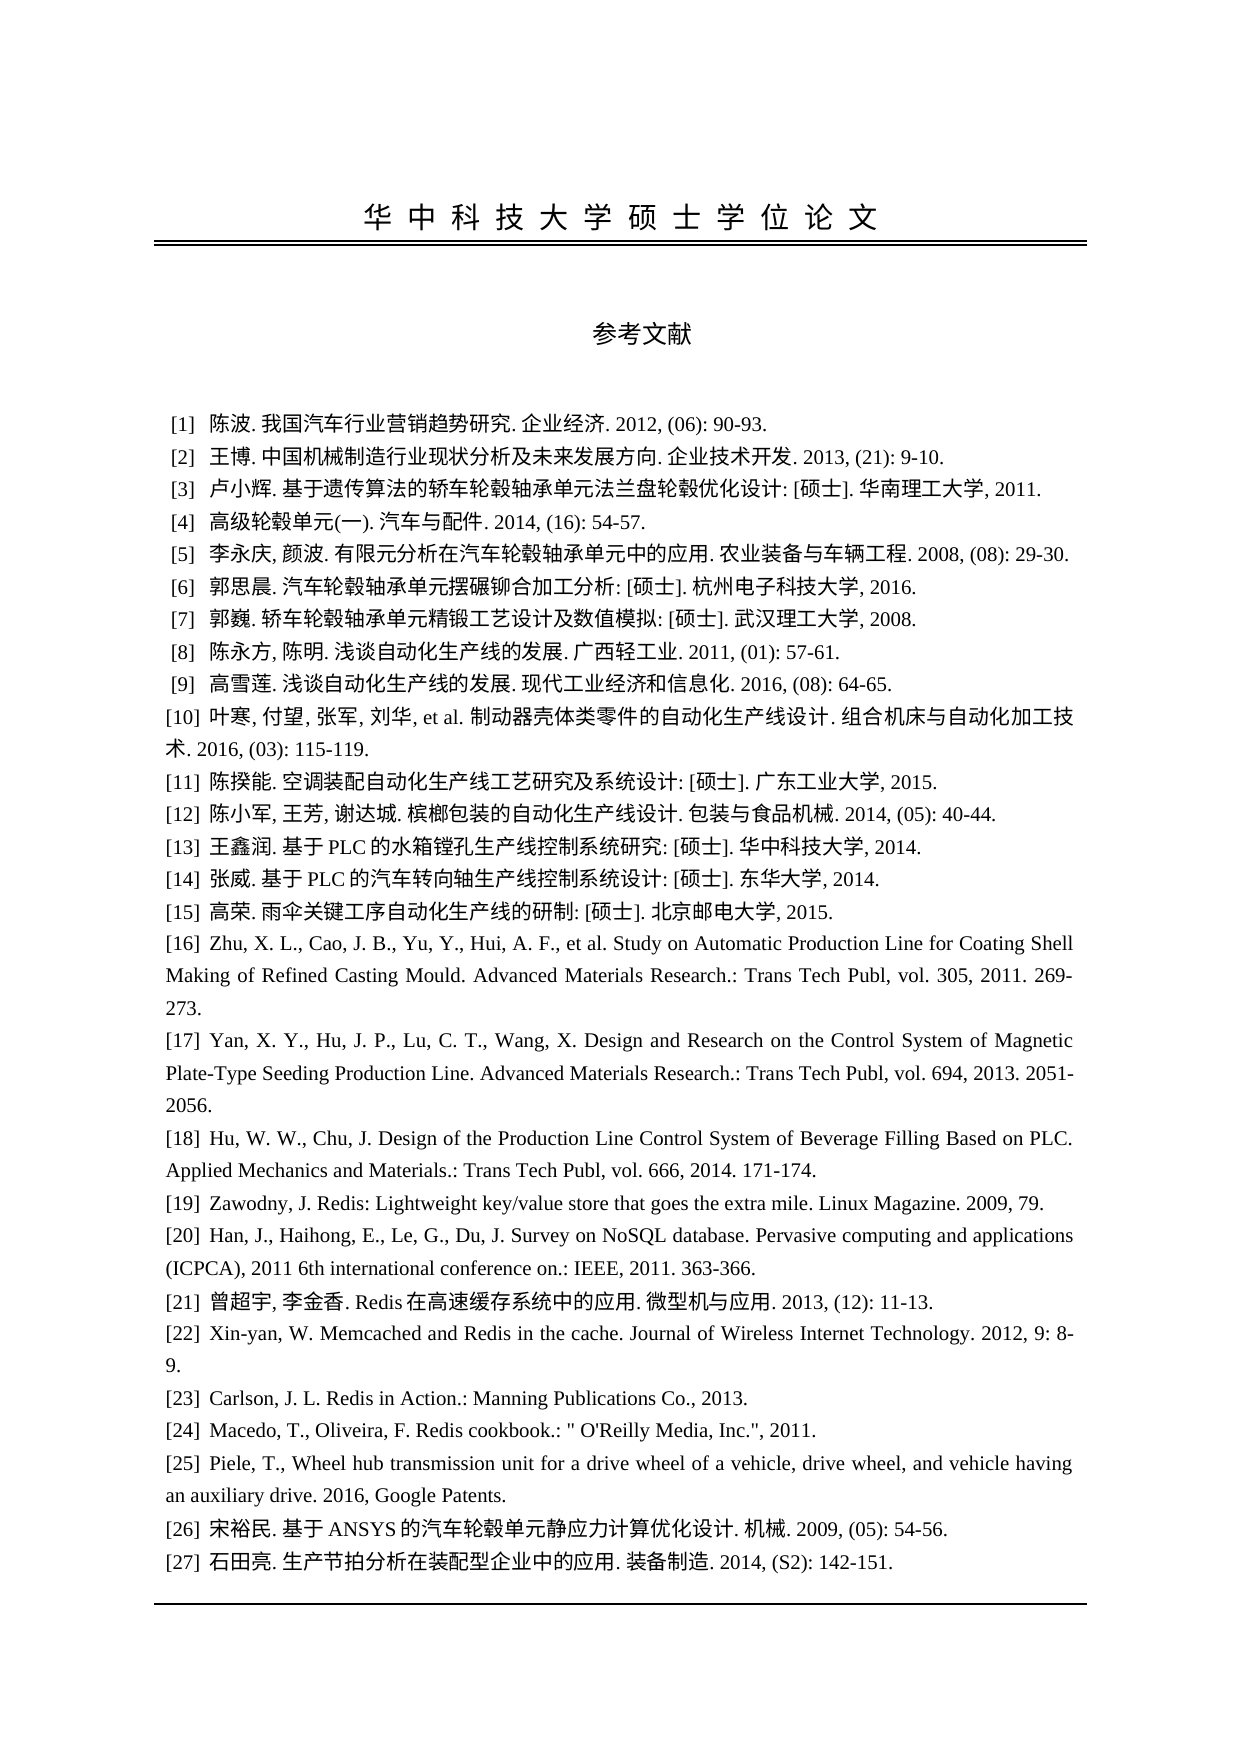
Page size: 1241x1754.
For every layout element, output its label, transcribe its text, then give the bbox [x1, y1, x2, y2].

text [9] 高雪莲. 浅谈自动化生产线的发展. 现代工业经济和信息化. 2016, (08): 64-65. [165, 667, 1075, 699]
text [5] 李永庆, 颜波. 有限元分析在汽车轮毂轴承单元中的应用. 农业装备与车辆工程. 2008, (08): 29-30. [165, 537, 1075, 569]
text [19] Zawodny, J. Redis: Lightweight key/value store that goes the extra mile. Linux Magazine. 2009, 79. [165, 1187, 1075, 1219]
text [8] 陈永方, 陈明. 浅谈自动化生产线的发展. 广西轻工业. 2011, (01): 57-61. [165, 634, 1075, 667]
text [22] Xin-yan, W. Memcached and Redis in the cache. Journal of Wireless Internet Technology. 2012, 9: 8-9. [165, 1317, 1075, 1382]
subtitle 参考文献 [210, 315, 1075, 351]
text [4] 高级轮毂单元(一). 汽车与配件. 2014, (16): 54-57. [165, 504, 1075, 537]
text [21] 曾超宇, 李金香. Redis在高速缓存系统中的应用. 微型机与应用. 2013, (12): 11-13. [165, 1284, 1075, 1317]
text [7] 郭巍. 轿车轮毂轴承单元精锻工艺设计及数值模拟: [硕士]. 武汉理工大学, 2008. [165, 602, 1075, 634]
text [15] 高荣. 雨伞关键工序自动化生产线的研制: [硕士]. 北京邮电大学, 2015. [165, 894, 1075, 927]
text [11] 陈揆能. 空调装配自动化生产线工艺研究及系统设计: [硕士]. 广东工业大学, 2015. [165, 764, 1075, 797]
text [10] 叶寒, 付望, 张军, 刘华, et al. 制动器壳体类零件的自动化生产线设计. 组合机床与自动化加工技术. 2016, (03): 115-119. [165, 699, 1075, 764]
text [14] 张威. 基于PLC的汽车转向轴生产线控制系统设计: [硕士]. 东华大学, 2014. [165, 862, 1075, 894]
text [27] 石田亮. 生产节拍分析在装配型企业中的应用. 装备制造. 2014, (S2): 142-151. [165, 1544, 1075, 1577]
text [13] 王鑫润. 基于PLC的水箱镗孔生产线控制系统研究: [硕士]. 华中科技大学, 2014. [165, 829, 1075, 862]
text [25] Piele, T., Wheel hub transmission unit for a drive wheel of a vehicle, drive wheel, and vehicle having an auxiliary drive. 2016, Google Patents. [165, 1447, 1075, 1512]
text [2] 王博. 中国机械制造行业现状分析及未来发展方向. 企业技术开发. 2013, (21): 9-10. [165, 439, 1075, 472]
text [17] Yan, X. Y., Hu, J. P., Lu, C. T., Wang, X. Design and Research on the Control System of Magnetic Plate-Type Seeding Production Line. Advanced Materials Research.: Trans Tech Publ, vol. 694, 2013. 2051-2056. [165, 1024, 1075, 1122]
text [3] 卢小辉. 基于遗传算法的轿车轮毂轴承单元法兰盘轮毂优化设计: [硕士]. 华南理工大学, 2011. [165, 472, 1075, 504]
text [26] 宋裕民. 基于ANSYS的汽车轮毂单元静应力计算优化设计. 机械. 2009, (05): 54-56. [165, 1512, 1075, 1544]
text [18] Hu, W. W., Chu, J. Design of the Production Line Control System of Beverage Filling Based on PLC. Applied Mechanics and Materials.: Trans Tech Publ, vol. 666, 2014. 171-174. [165, 1122, 1075, 1187]
text [16] Zhu, X. L., Cao, J. B., Yu, Y., Hui, A. F., et al. Study on Automatic Production Line for Coating Shell Making of Refined Casting Mould. Advanced Materials Research.: Trans Tech Publ, vol. 305, 2011. 269-273. [165, 927, 1075, 1024]
text [1] 陈波. 我国汽车行业营销趋势研究. 企业经济. 2012, (06): 90-93. [165, 407, 1075, 439]
text [23] Carlson, J. L. Redis in Action.: Manning Publications Co., 2013. [165, 1382, 1075, 1414]
text [24] Macedo, T., Oliveira, F. Redis cookbook.: " O'Reilly Media, Inc.", 2011. [165, 1414, 1075, 1447]
text [6] 郭思晨. 汽车轮毂轴承单元摆碾铆合加工分析: [硕士]. 杭州电子科技大学, 2016. [165, 569, 1075, 602]
text [12] 陈小军, 王芳, 谢达城. 槟榔包装的自动化生产线设计. 包装与食品机械. 2014, (05): 40-44. [165, 797, 1075, 829]
text [20] Han, J., Haihong, E., Le, G., Du, J. Survey on NoSQL database. Pervasive computing and applications (ICPCA), 2011 6th international conference on.: IEEE, 2011. 363-366. [165, 1219, 1075, 1284]
